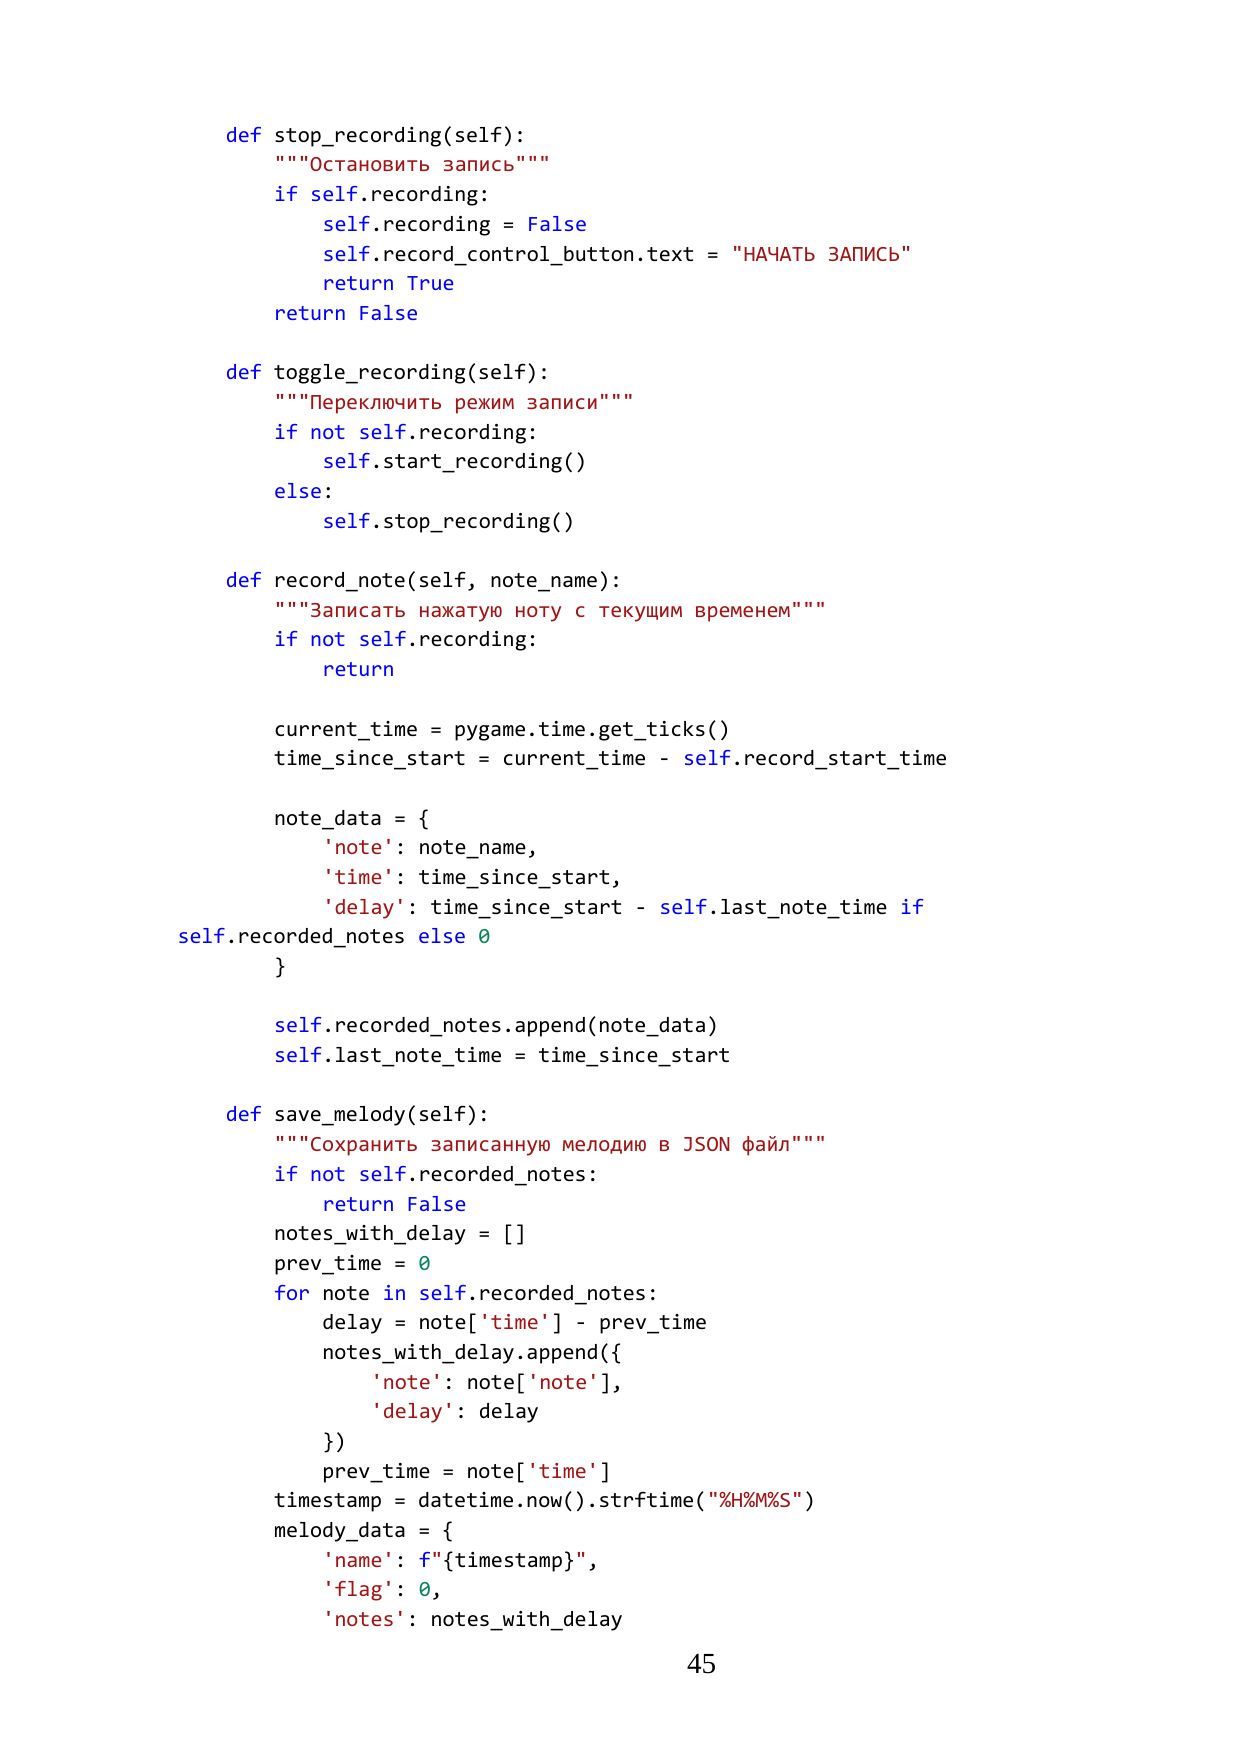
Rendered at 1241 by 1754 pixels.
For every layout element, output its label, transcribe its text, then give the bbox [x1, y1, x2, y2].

text return False [177, 296, 1152, 326]
text 'delay': time_since_start - self.last_note_time if self.recorded_notes else 0 [177, 890, 1152, 949]
text 'note': note['note'], [177, 1365, 1152, 1395]
text delay = note['time'] - prev_time [177, 1306, 1152, 1335]
text if self.recording: [177, 177, 1152, 207]
text 'flag': 0, [177, 1573, 1152, 1602]
text if not self.recording: [177, 623, 1152, 652]
text melody_data = { [177, 1513, 1152, 1543]
text notes_with_delay = [] [177, 1217, 1152, 1246]
text 'time': time_since_start, [177, 860, 1152, 890]
text return [177, 652, 1152, 682]
text 'name': f"{timestamp}", [177, 1543, 1152, 1573]
text return False [177, 1187, 1152, 1217]
text def toggle_recording(self): [177, 356, 1152, 385]
text 'note': note_name, [177, 831, 1152, 860]
text self.last_note_time = time_since_start [177, 1038, 1152, 1068]
text self.recording = False [177, 207, 1152, 237]
text 'notes': notes_with_delay [177, 1602, 1152, 1632]
text self.record_control_button.text = "НАЧАТЬ ЗАПИСЬ" [177, 237, 1152, 267]
text """Переключить режим записи""" [177, 385, 1152, 415]
text return True [177, 267, 1152, 296]
text self.start_recording() [177, 445, 1152, 474]
text } [177, 949, 1152, 979]
text """Записать нажатую ноту с текущим временем""" [177, 593, 1152, 623]
text def stop_recording(self): [177, 118, 1152, 148]
text timestamp = datetime.now().strftime("%H%M%S") [177, 1484, 1152, 1513]
text else: [177, 474, 1152, 504]
text current_time = pygame.time.get_ticks() [177, 712, 1152, 742]
text note_data = { [177, 801, 1152, 831]
text }) [177, 1424, 1152, 1454]
text prev_time = 0 [177, 1246, 1152, 1276]
text """Остановить запись""" [177, 148, 1152, 177]
text """Сохранить записанную мелодию в JSON файл""" [177, 1127, 1152, 1157]
text time_since_start = current_time - self.record_start_time [177, 742, 1152, 771]
text self.stop_recording() [177, 504, 1152, 534]
text prev_time = note['time'] [177, 1454, 1152, 1484]
text 'delay': delay [177, 1395, 1152, 1424]
text notes_with_delay.append({ [177, 1335, 1152, 1365]
text def record_note(self, note_name): [177, 563, 1152, 593]
text if not self.recorded_notes: [177, 1157, 1152, 1187]
text for note in self.recorded_notes: [177, 1276, 1152, 1306]
text def save_melody(self): [177, 1098, 1152, 1127]
text if not self.recording: [177, 415, 1152, 445]
text self.recorded_notes.append(note_data) [177, 1009, 1152, 1038]
